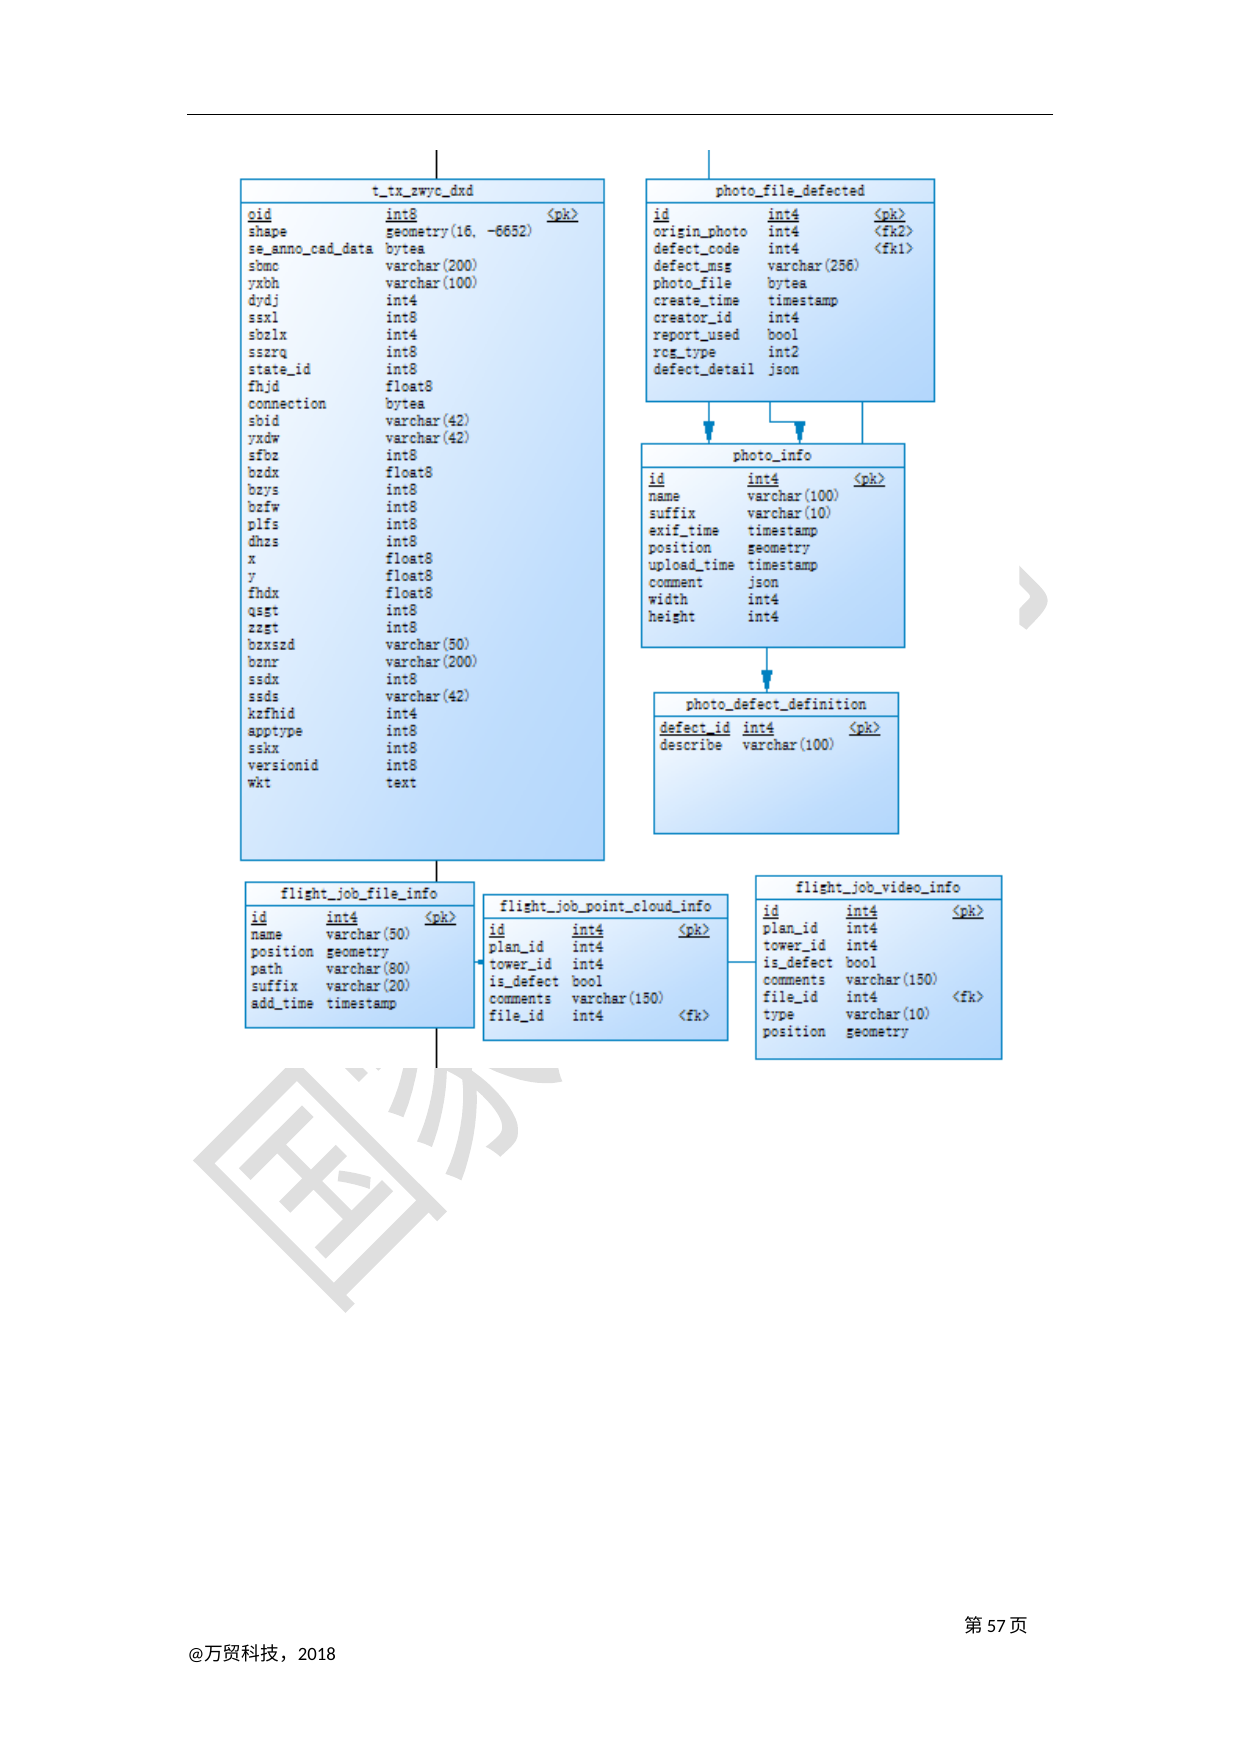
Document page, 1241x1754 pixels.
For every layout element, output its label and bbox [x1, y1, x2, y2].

picture [221, 150, 1020, 1068]
